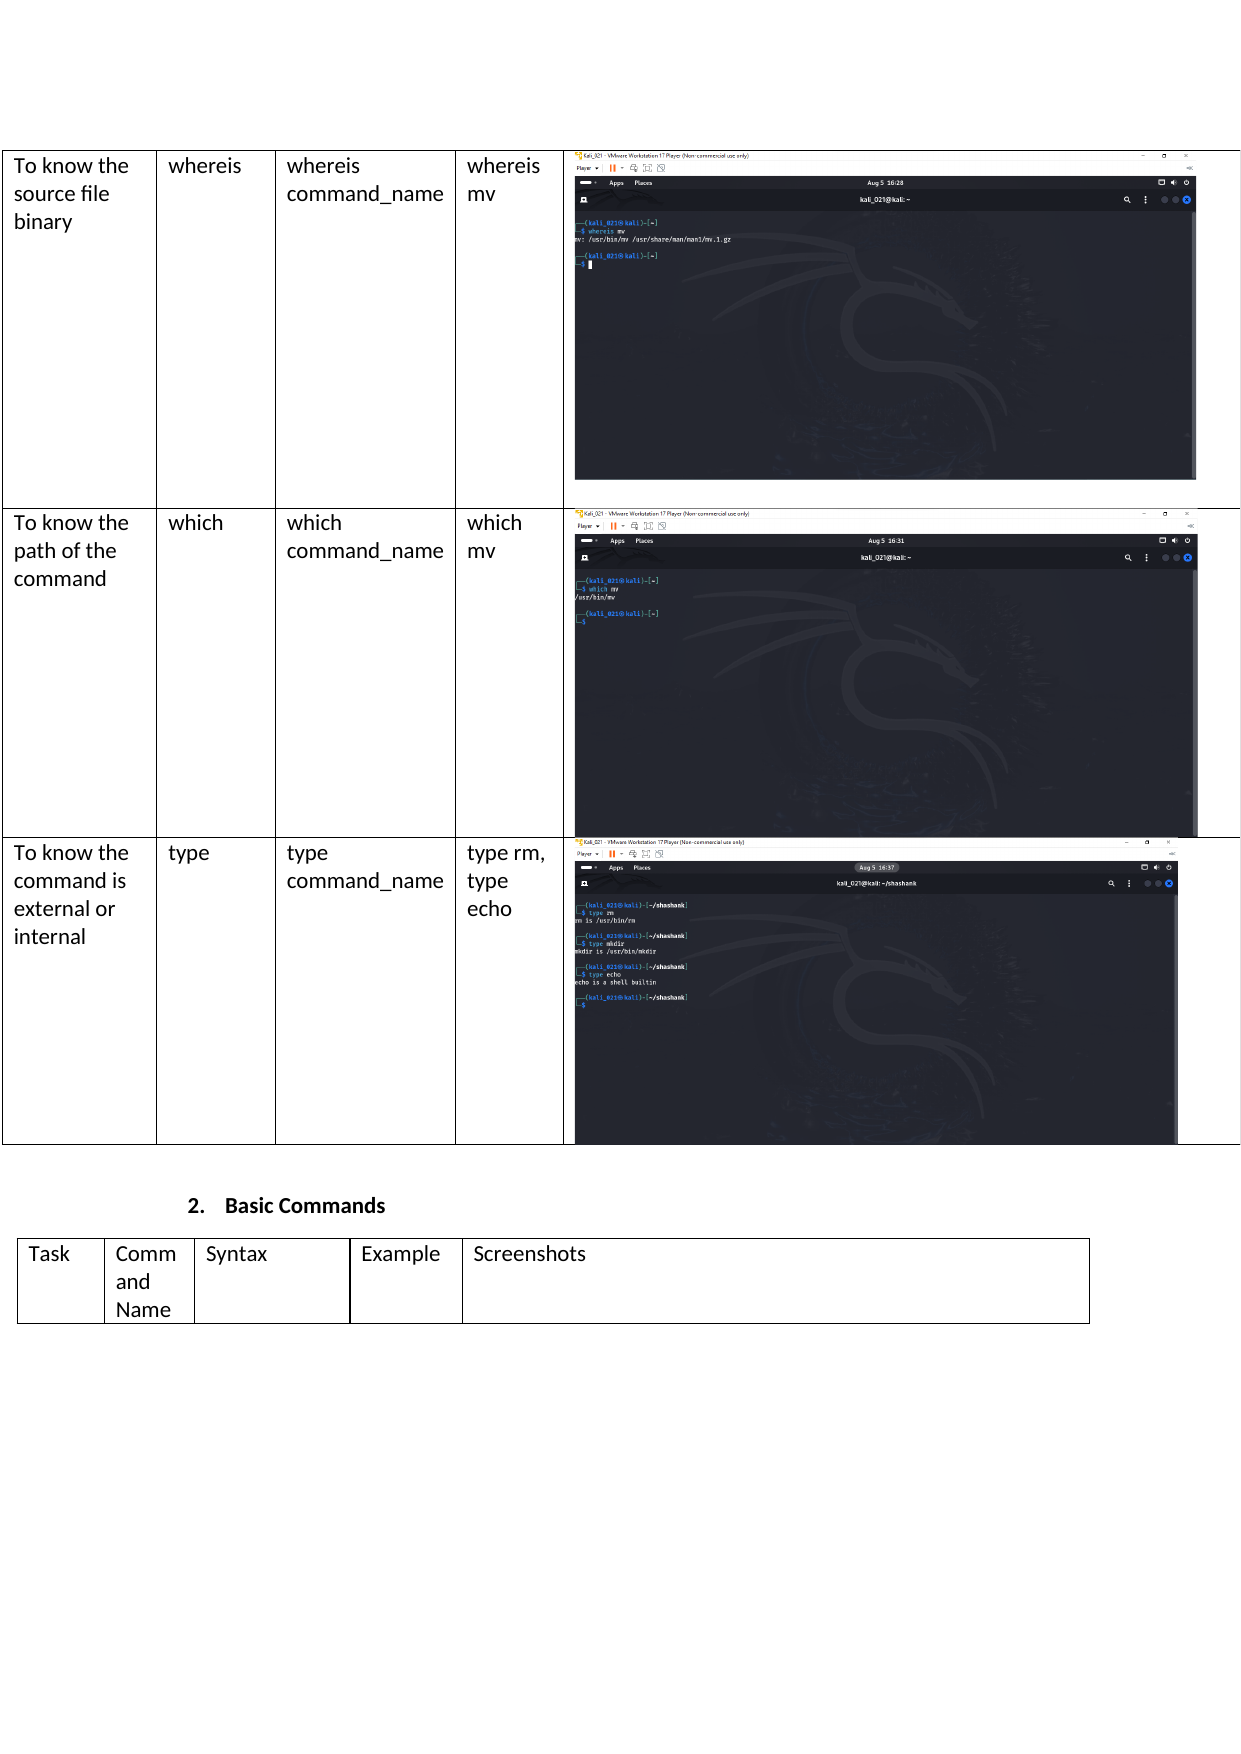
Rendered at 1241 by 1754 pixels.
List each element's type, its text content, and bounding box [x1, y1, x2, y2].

table_cell To know the path of the command [3, 509, 156, 837]
table_cell type rm, type echo [456, 838, 563, 1144]
table_cell [564, 838, 574, 1144]
table_cell whereis [157, 151, 275, 507]
table_cell whereis mv [456, 151, 563, 507]
table_cell To know the source file binary [3, 151, 156, 507]
picture [574, 508, 1198, 1145]
table_header Command Name [105, 1239, 194, 1323]
table_cell [564, 509, 574, 837]
table_cell [1178, 838, 1240, 1144]
table_cell [1198, 509, 1240, 837]
table_header Example [351, 1239, 462, 1323]
table_cell type [157, 838, 275, 1144]
picture [574, 151, 1197, 480]
table_cell which mv [456, 509, 563, 837]
table_cell which command_name [276, 509, 455, 837]
table_cell which [157, 509, 275, 837]
table_cell whereis command_name [276, 151, 455, 507]
table_header Syntax [195, 1239, 349, 1323]
table_cell [564, 151, 1240, 507]
list Basic Commands [187, 1192, 1090, 1219]
table_cell type command_name [276, 838, 455, 1144]
table_header Task [18, 1239, 104, 1323]
table_cell To know the command is external or internal [3, 838, 156, 1144]
table_header Screenshots [463, 1239, 1089, 1323]
